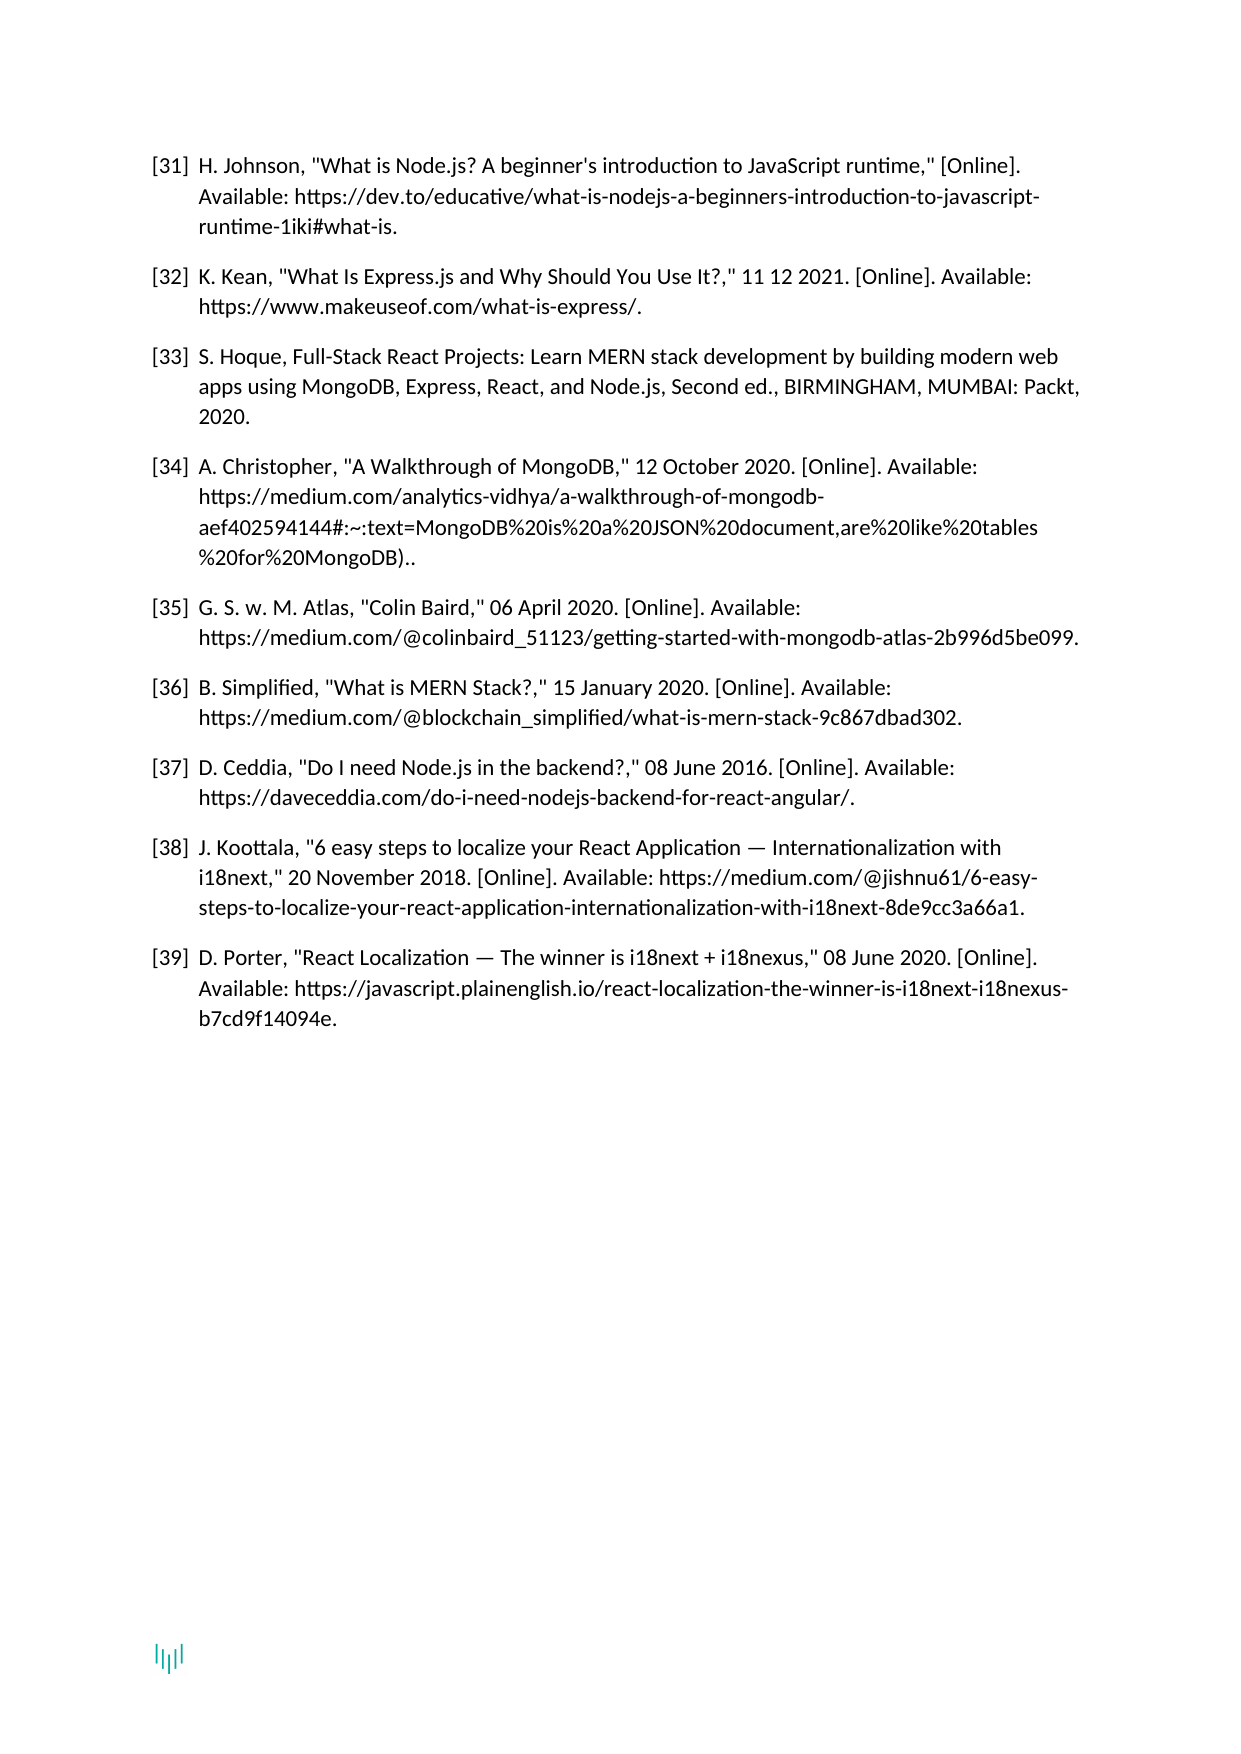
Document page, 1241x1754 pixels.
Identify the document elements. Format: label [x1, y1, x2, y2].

picture [150, 1639, 188, 1677]
